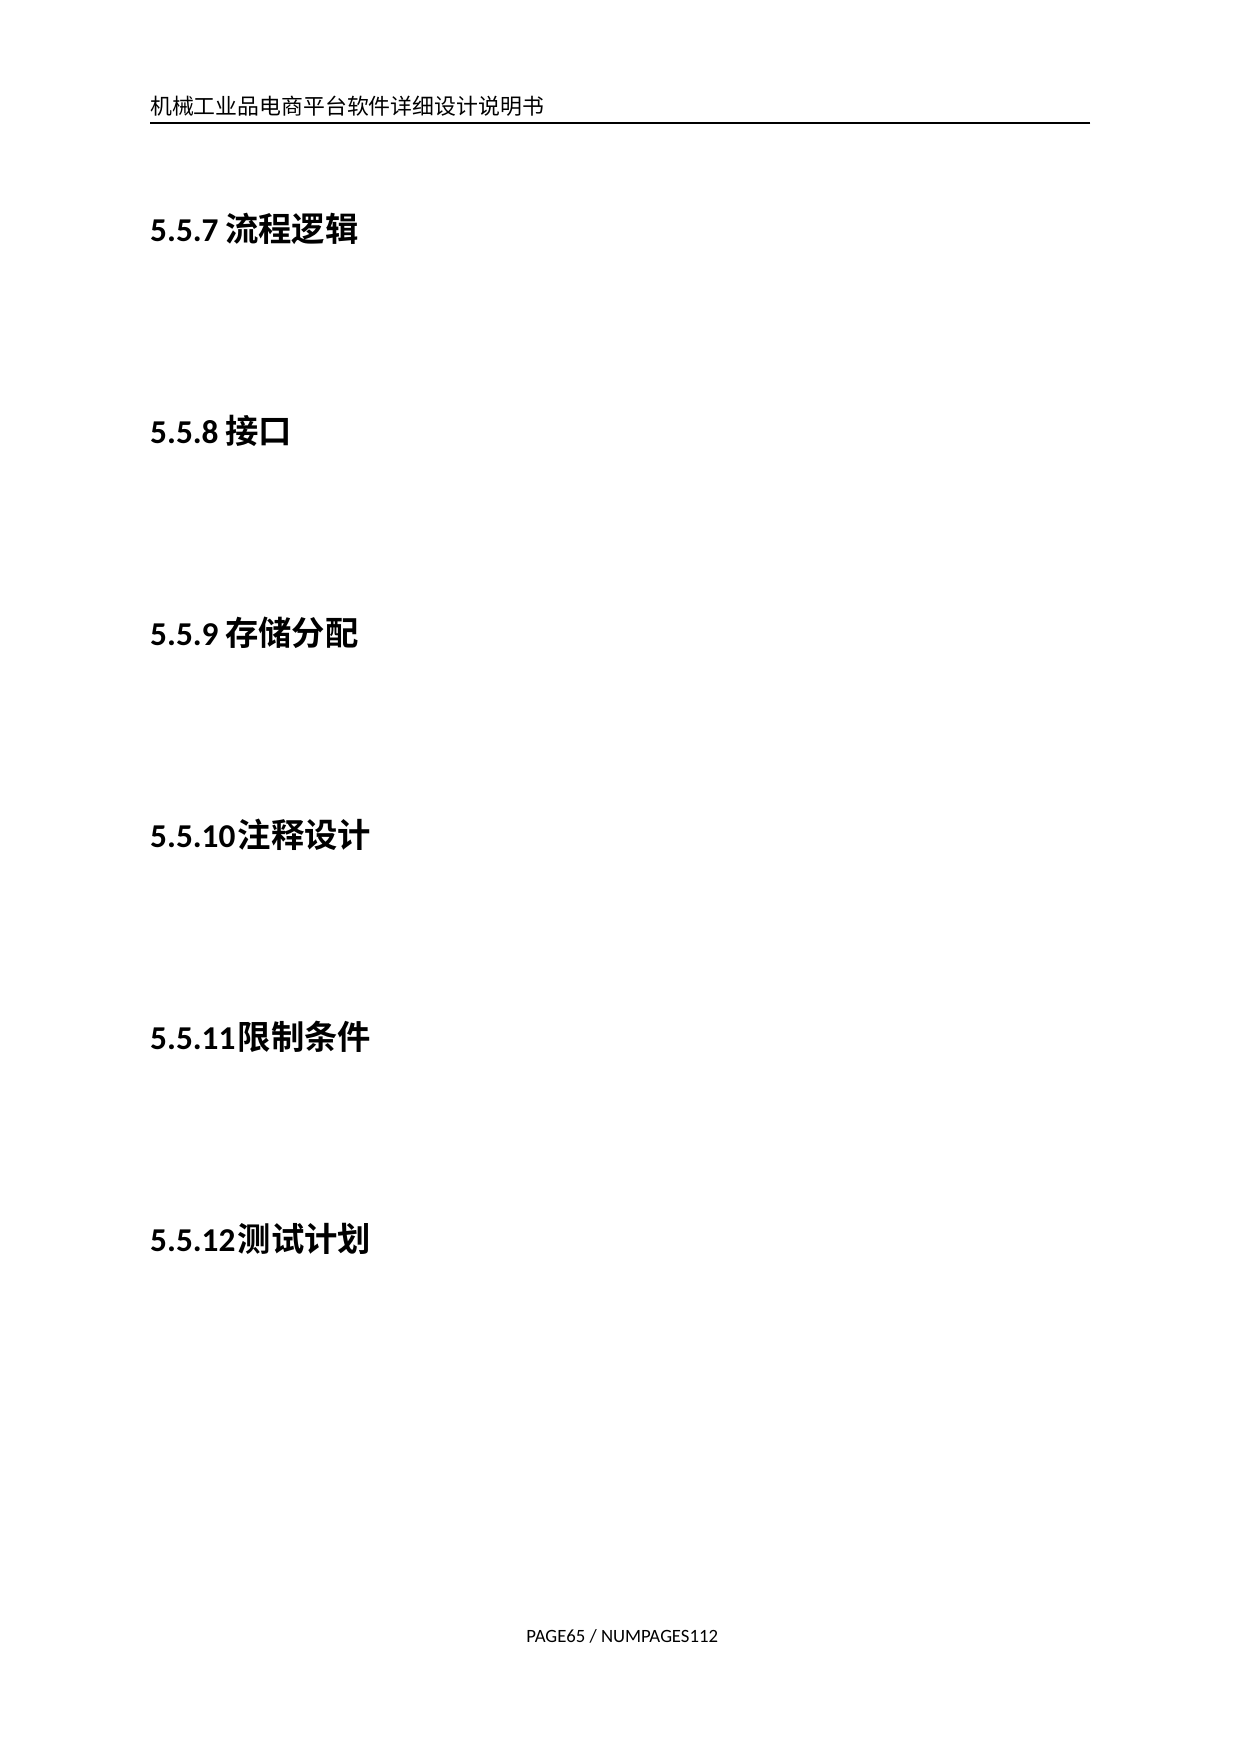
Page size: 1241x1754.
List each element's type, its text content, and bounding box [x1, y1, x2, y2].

subtitle 流程逻辑 [150, 194, 1090, 259]
subtitle 接口 [150, 396, 1090, 461]
subtitle 限制条件 [150, 1002, 1090, 1067]
subtitle 测试计划 [150, 1204, 1090, 1269]
subtitle 存储分配 [150, 598, 1090, 663]
subtitle 注释设计 [150, 800, 1090, 865]
